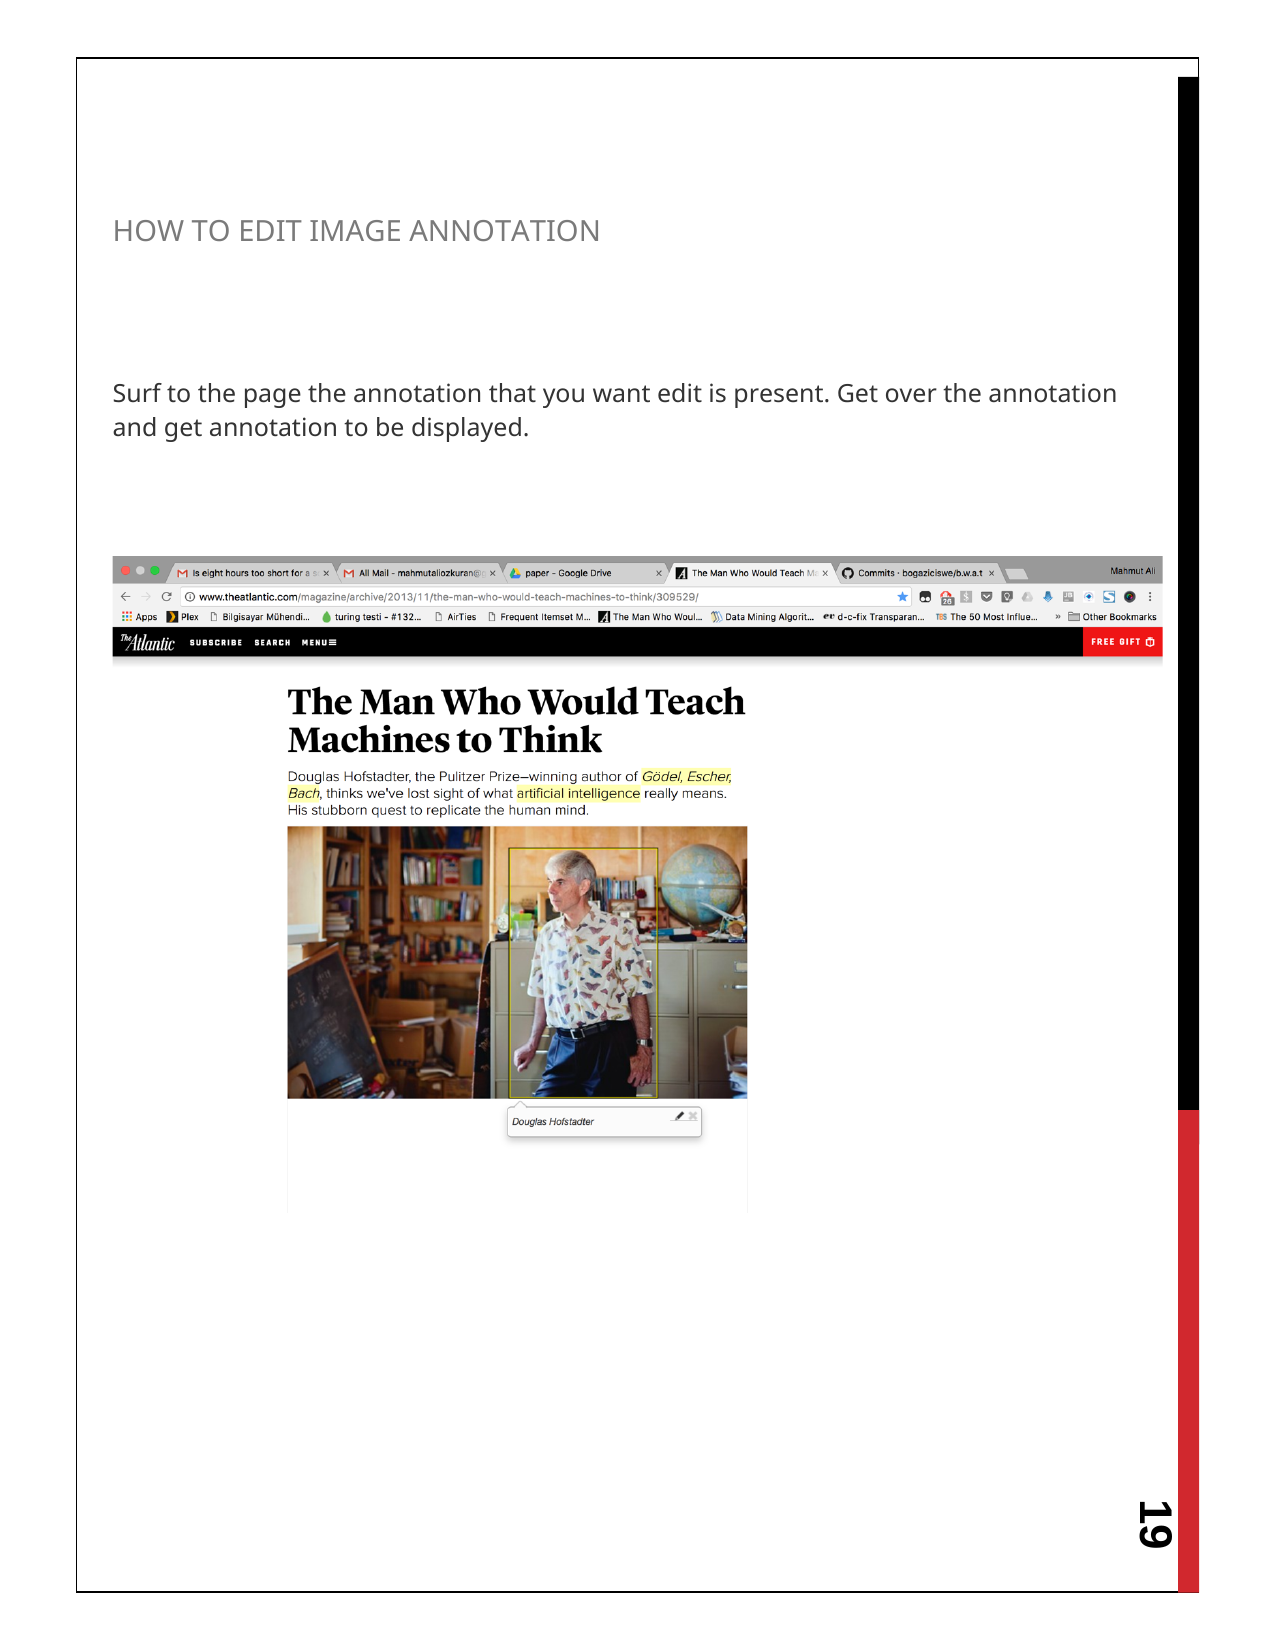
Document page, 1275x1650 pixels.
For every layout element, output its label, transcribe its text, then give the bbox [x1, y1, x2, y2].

picture [112, 556, 1163, 1213]
subtitle How to EDIT IMAGE ANNOTATION [112, 210, 1162, 250]
text Surf to the page the annotation that you want edit is present. Get over the annotation and get annotation to be displayed. [112, 376, 1162, 444]
